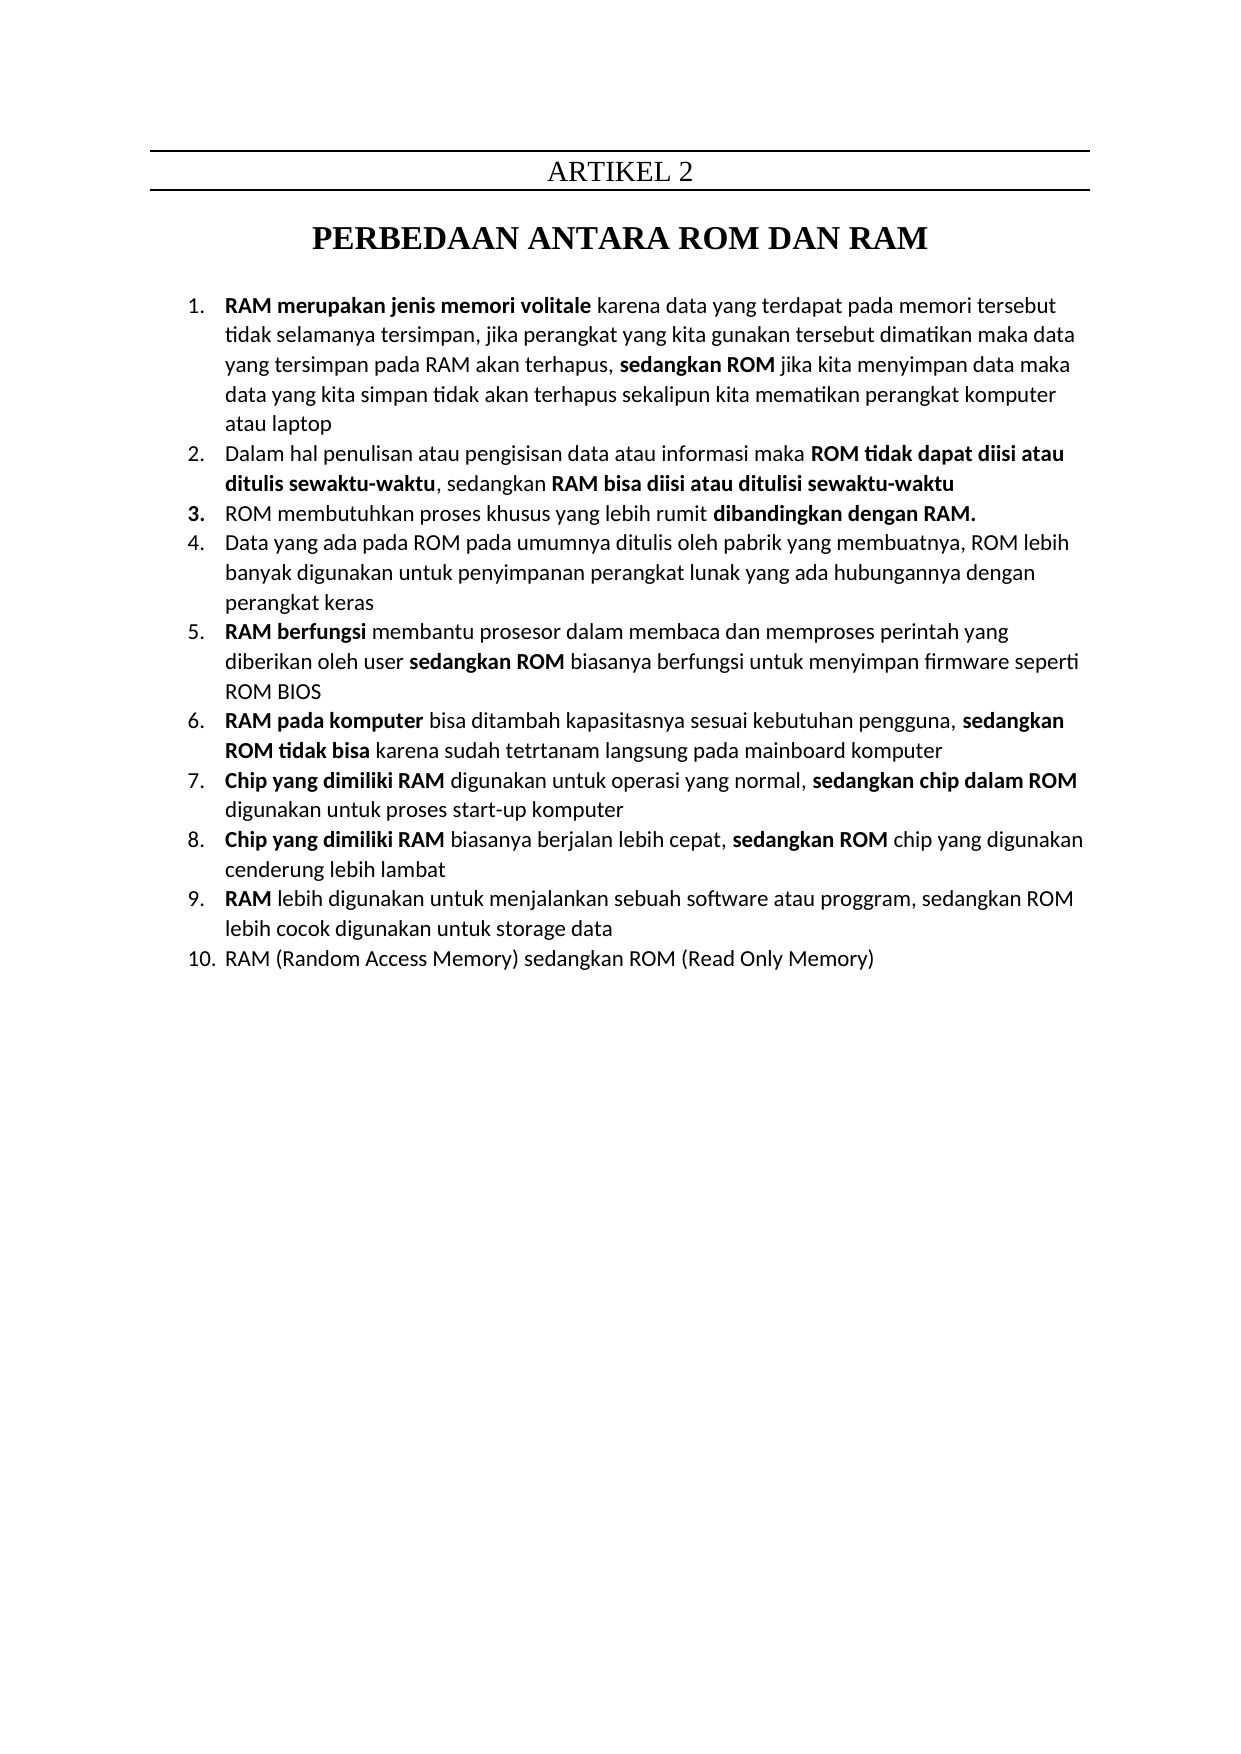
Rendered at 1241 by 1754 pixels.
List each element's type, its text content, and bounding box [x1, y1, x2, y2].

list RAM merupakan jenis memori volitale karena data yang terdapat pada memori tersebut tidak selamanya tersimpan, jika perangkat yang kita gunakan tersebut dimatikan maka data yang tersimpan pada RAM akan terhapus, sedangkan ROM jika kita menyimpan data maka data yang kita simpan tidak akan terhapus sekalipun kita mematikan perangkat komputer atau laptop [187, 291, 1090, 438]
subtitle PERBEDAAN ANTARA ROM DAN RAM [150, 218, 1090, 257]
list Dalam hal penulisan atau pengisisan data atau informasi maka ROM tidak dapat diisi atau ditulis sewaktu-waktu, sedangkan RAM bisa diisi atau ditulisi sewaktu-waktu [187, 439, 1090, 497]
list RAM (Random Access Memory) sedangkan ROM (Read Only Memory) [187, 944, 1090, 972]
list Chip yang dimiliki RAM biasanya berjalan lebih cepat, sedangkan ROM chip yang digunakan cenderung lebih lambat [187, 825, 1090, 883]
list ROM membutuhkan proses khusus yang lebih rumit dibandingkan dengan RAM. [187, 499, 1090, 527]
list RAM berfungsi membantu prosesor dalam membaca dan memproses perintah yang diberikan oleh user sedangkan ROM biasanya berfungsi untuk menyimpan firmware seperti ROM BIOS [187, 617, 1090, 705]
list Chip yang dimiliki RAM digunakan untuk operasi yang normal, sedangkan chip dalam ROM digunakan untuk proses start-up komputer [187, 766, 1090, 823]
list RAM lebih digunakan untuk menjalankan sebuah software atau proggram, sedangkan ROM lebih cocok digunakan untuk storage data [187, 884, 1090, 942]
list RAM pada komputer bisa ditambah kapasitasnya sesuai kebutuhan pengguna, sedangkan ROM tidak bisa karena sudah tetrtanam langsung pada mainboard komputer [187, 706, 1090, 764]
list Data yang ada pada ROM pada umumnya ditulis oleh pabrik yang membuatnya, ROM lebih banyak digunakan untuk penyimpanan perangkat lunak yang ada hubungannya dengan perangkat keras [187, 528, 1090, 616]
text ARTIKEL 2 [150, 152, 1090, 189]
